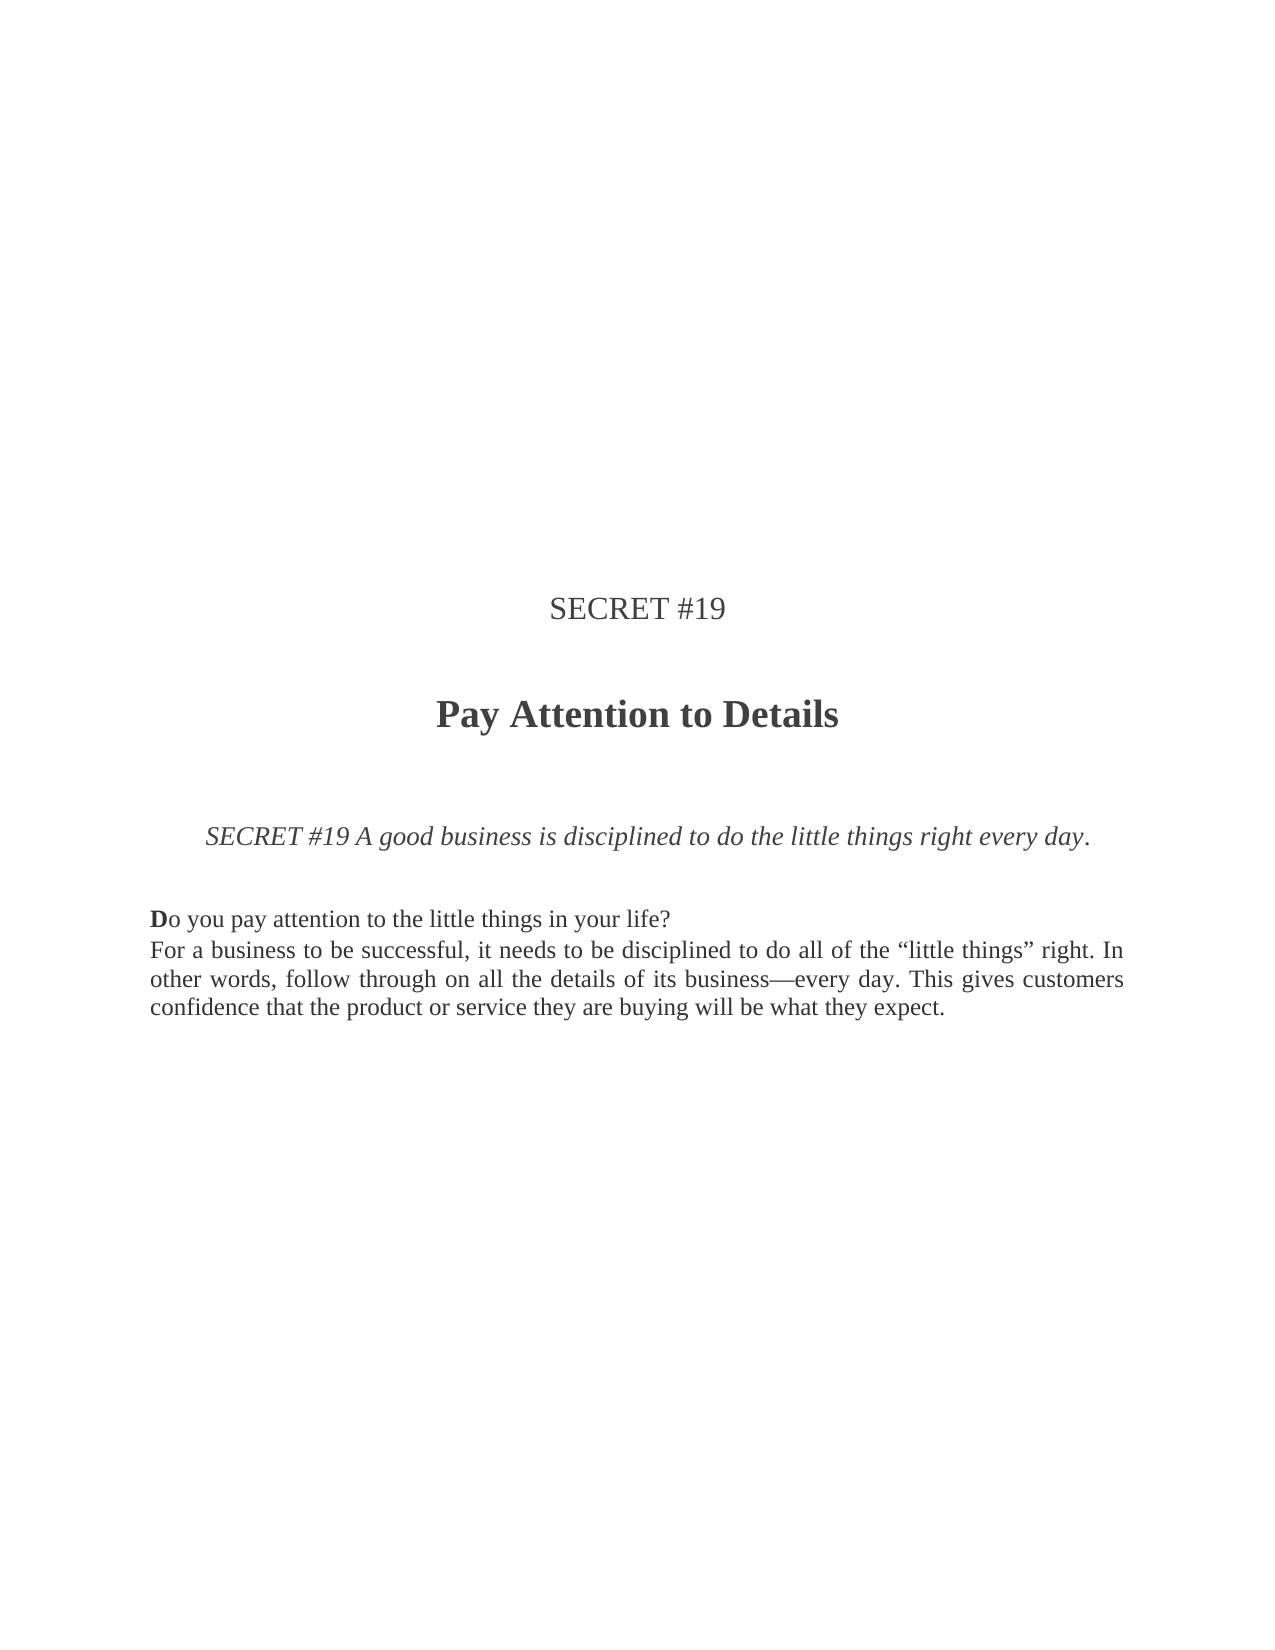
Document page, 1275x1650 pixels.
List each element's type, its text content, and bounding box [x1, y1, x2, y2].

text Do you pay attention to the little things in your life? [150, 904, 1125, 933]
subtitle Pay Attention to Details [150, 691, 1121, 736]
subtitle SECRET #19 [154, 589, 1121, 627]
subtitle SECRET #19 A good business is disciplined to do the little things right every day. [171, 820, 1125, 851]
text For a business to be successful, it needs to be disciplined to do all of the “little things” right. In other words, follow through on all the details of its business—every day. This gives customers confidence that the product or service they are buying will be what they expect. [150, 935, 1125, 1021]
